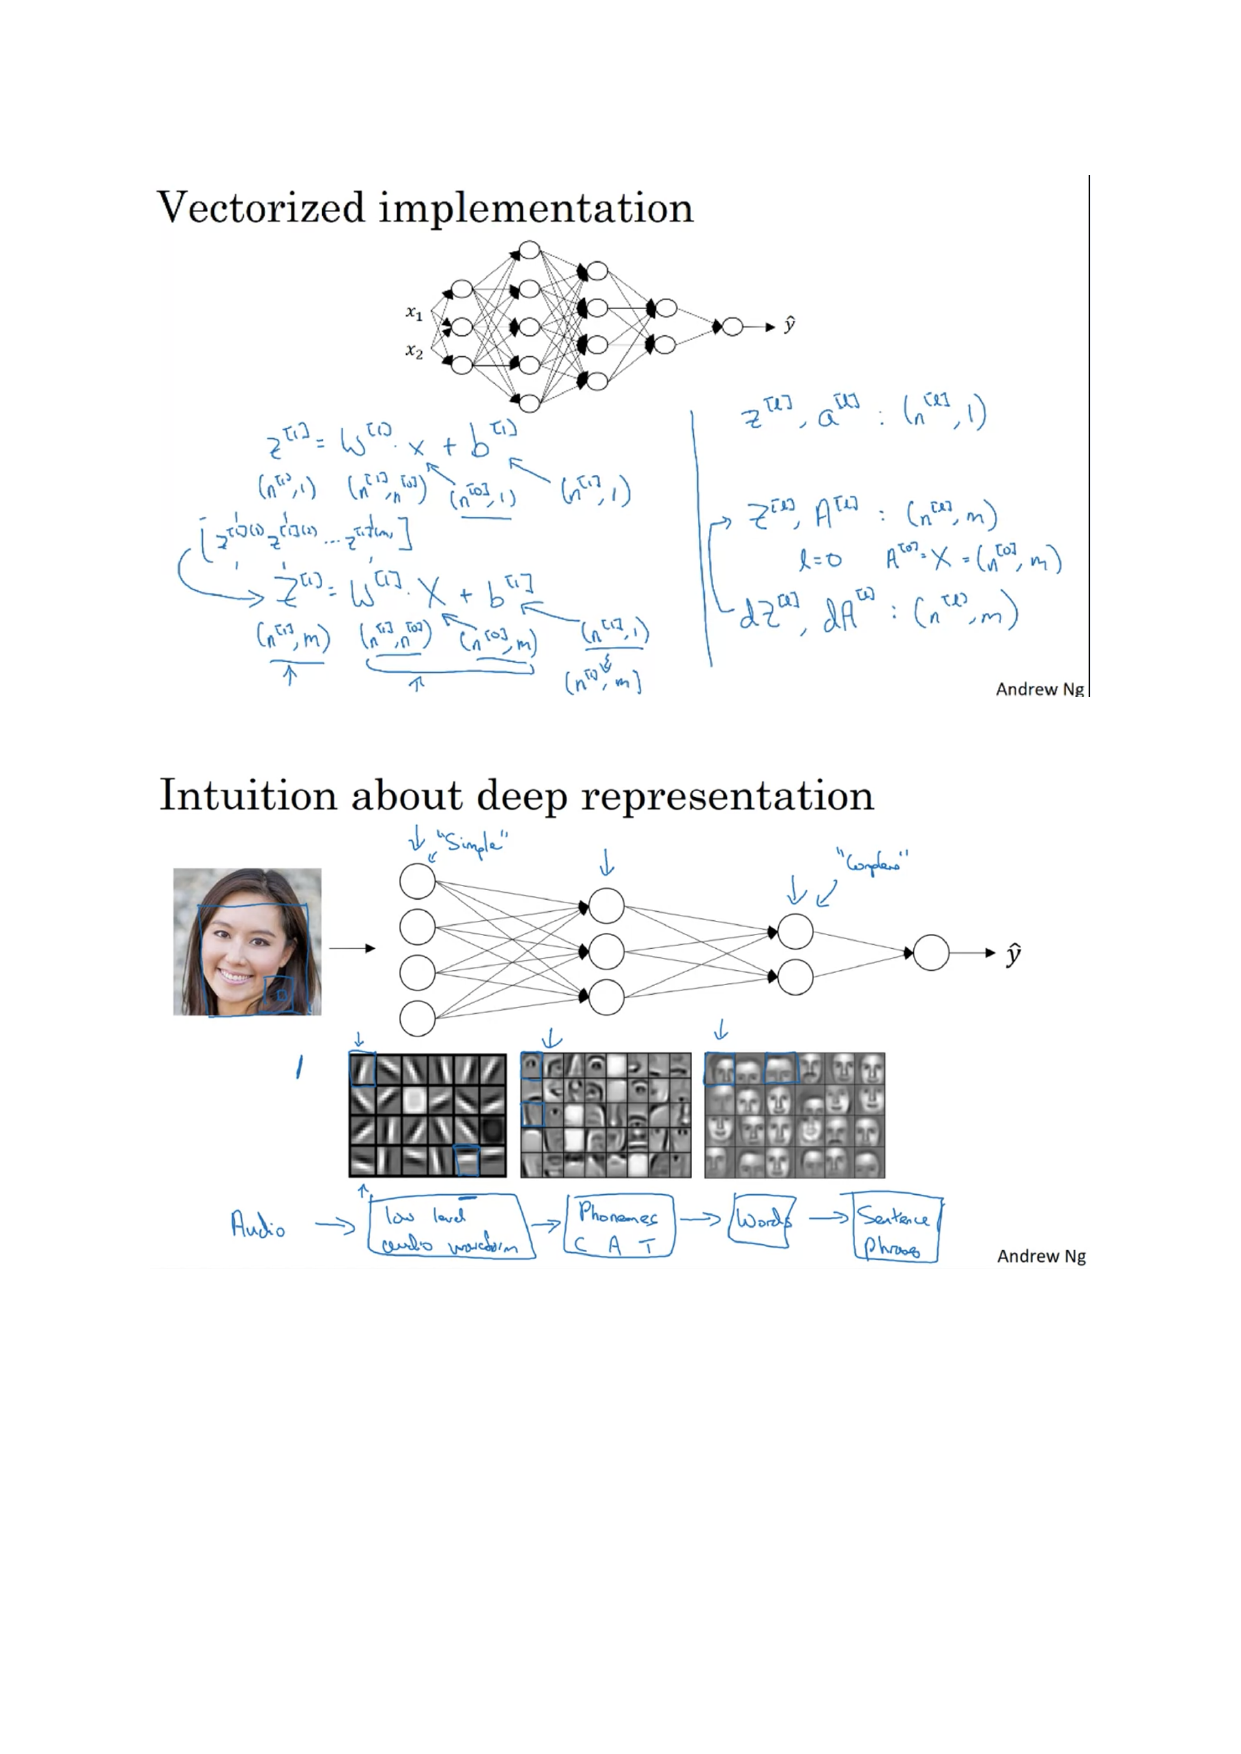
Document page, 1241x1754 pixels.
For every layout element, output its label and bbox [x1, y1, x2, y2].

picture [150, 747, 1091, 1269]
picture [150, 175, 1091, 697]
